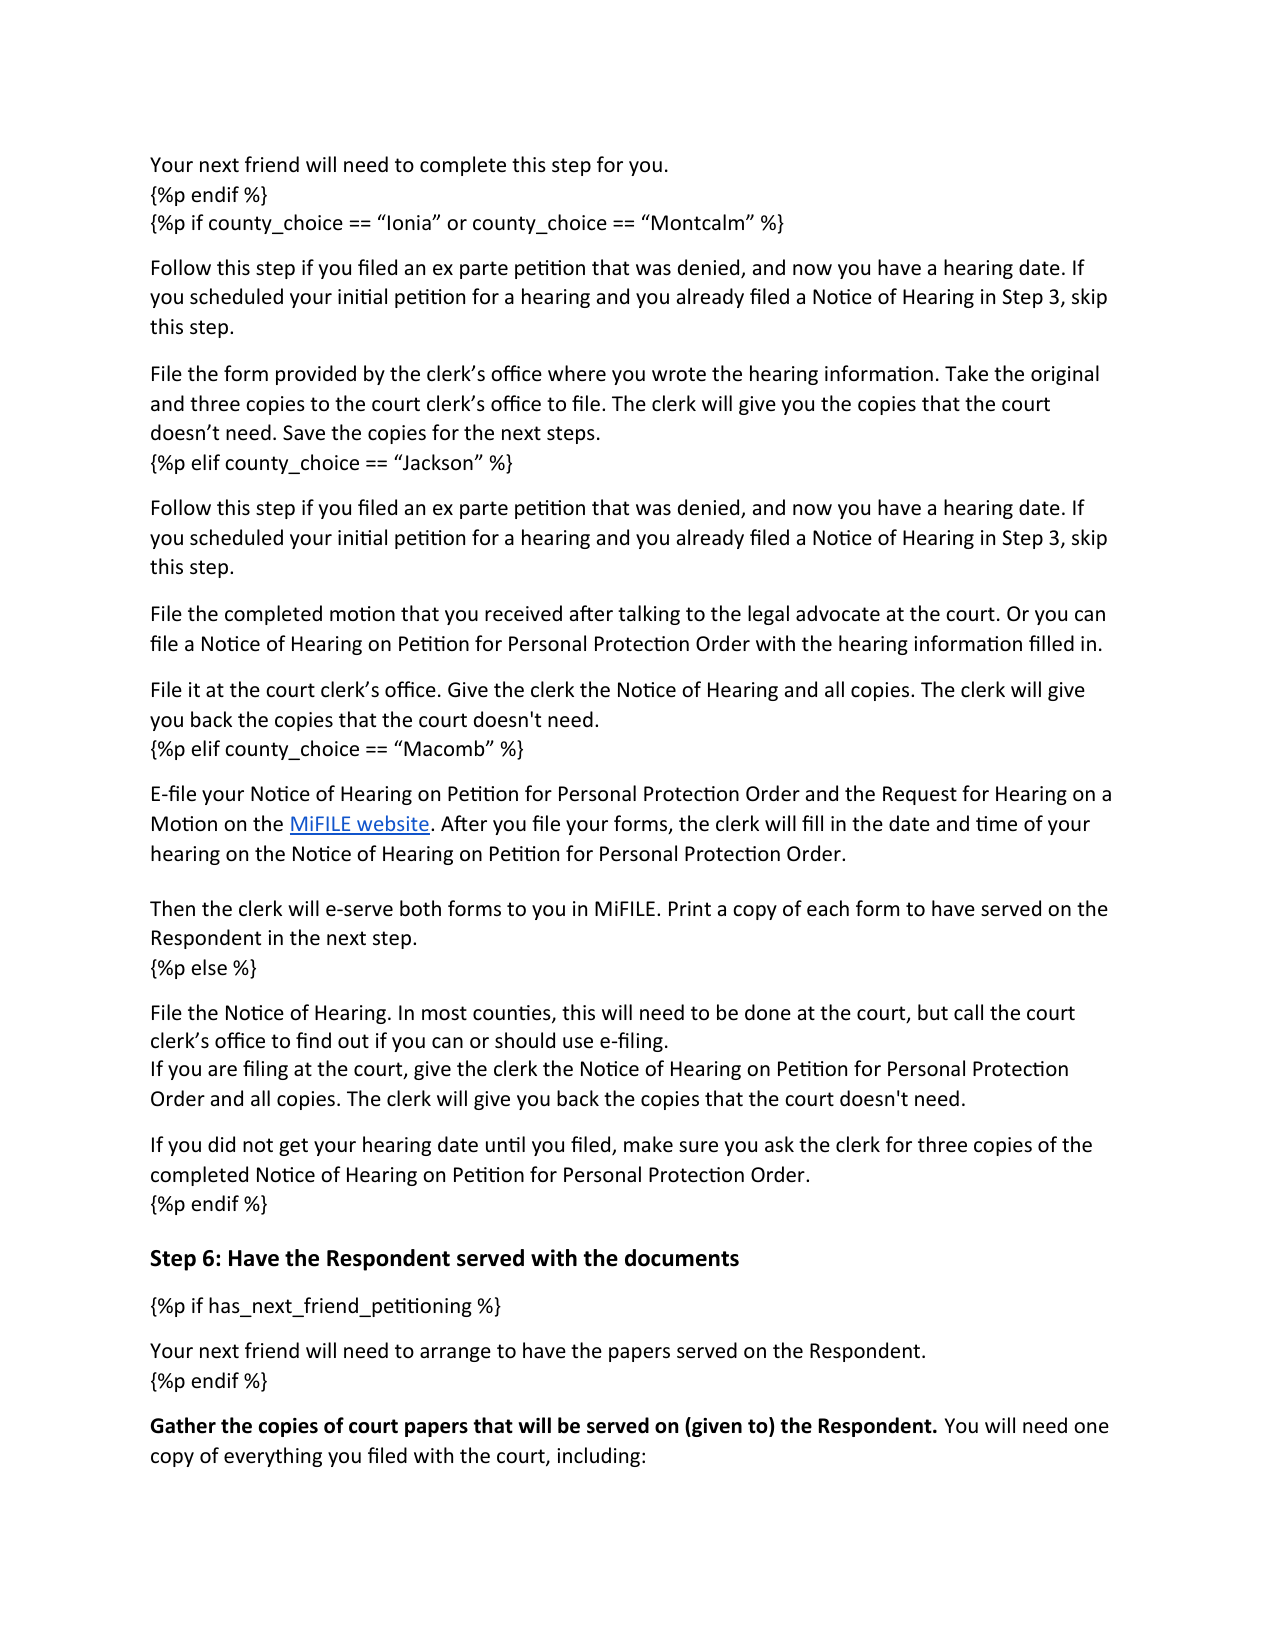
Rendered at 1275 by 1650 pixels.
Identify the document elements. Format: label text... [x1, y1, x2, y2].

subtitle Step 6: Have the Respondent served with the documents [150, 1242, 1125, 1273]
text E-file your Notice of Hearing on Petition for Personal Protection Order and the Request for Hearing on a Motion on the MiFILE website. After you file your forms, the clerk will fill in the date and time of your hearing on the Notice of Hearing on Petition for Personal Protection Order. [150, 779, 1125, 867]
text {%p endif %} [150, 1366, 1125, 1394]
text Your next friend will need to arrange to have the papers served on the Respondent. [150, 1336, 1125, 1364]
text {%p if has_next_friend_petitioning %} [150, 1292, 1125, 1320]
text File the Notice of Hearing. In most counties, this will need to be done at the court, but call the court clerk’s office to find out if you can or should use e-filing. [150, 998, 1125, 1054]
text {%p if county_choice == “Ionia” or county_choice == “Montcalm” %} [150, 208, 1125, 236]
text {%p else %} [150, 953, 1125, 981]
text File the form provided by the clerk’s office where you wrote the hearing information. Take the original and three copies to the court clerk’s office to file. The clerk will give you the copies that the court doesn’t need. Save the copies for the next steps. [150, 359, 1125, 446]
text File the completed motion that you received after talking to the legal advocate at the court. Or you can file a Notice of Hearing on Petition for Personal Protection Order with the hearing information filled in. [150, 599, 1125, 657]
text Gather the copies of court papers that will be served on (given to) the Respondent. You will need one copy of everything you filed with the court, including: [150, 1411, 1125, 1469]
text {%p endif %} [150, 1189, 1125, 1217]
text Follow this step if you filed an ex parte petition that was denied, and now you have a hearing date. If you scheduled your initial petition for a hearing and you already filed a Notice of Hearing in Step 3, skip this step. [150, 493, 1125, 581]
text {%p endif %} [150, 180, 1125, 208]
text If you did not get your hearing date until you filed, make sure you ask the clerk for three copies of the completed Notice of Hearing on Petition for Personal Protection Order. [150, 1130, 1125, 1188]
text Your next friend will need to complete this step for you. [150, 150, 1125, 178]
text Then the clerk will e-serve both forms to you in MiFILE. Print a copy of each form to have served on the Respondent in the next step. [150, 894, 1125, 952]
text {%p elif county_choice == “Macomb” %} [150, 734, 1125, 762]
text If you are filing at the court, give the clerk the Notice of Hearing on Petition for Personal Protection Order and all copies. The clerk will give you back the copies that the court doesn't need. [150, 1054, 1125, 1112]
text File it at the court clerk’s office. Give the clerk the Notice of Hearing and all copies. The clerk will give you back the copies that the court doesn't need. [150, 675, 1125, 733]
text {%p elif county_choice == “Jackson” %} [150, 448, 1125, 476]
text Follow this step if you filed an ex parte petition that was denied, and now you have a hearing date. If you scheduled your initial petition for a hearing and you already filed a Notice of Hearing in Step 3, skip this step. [150, 253, 1125, 340]
